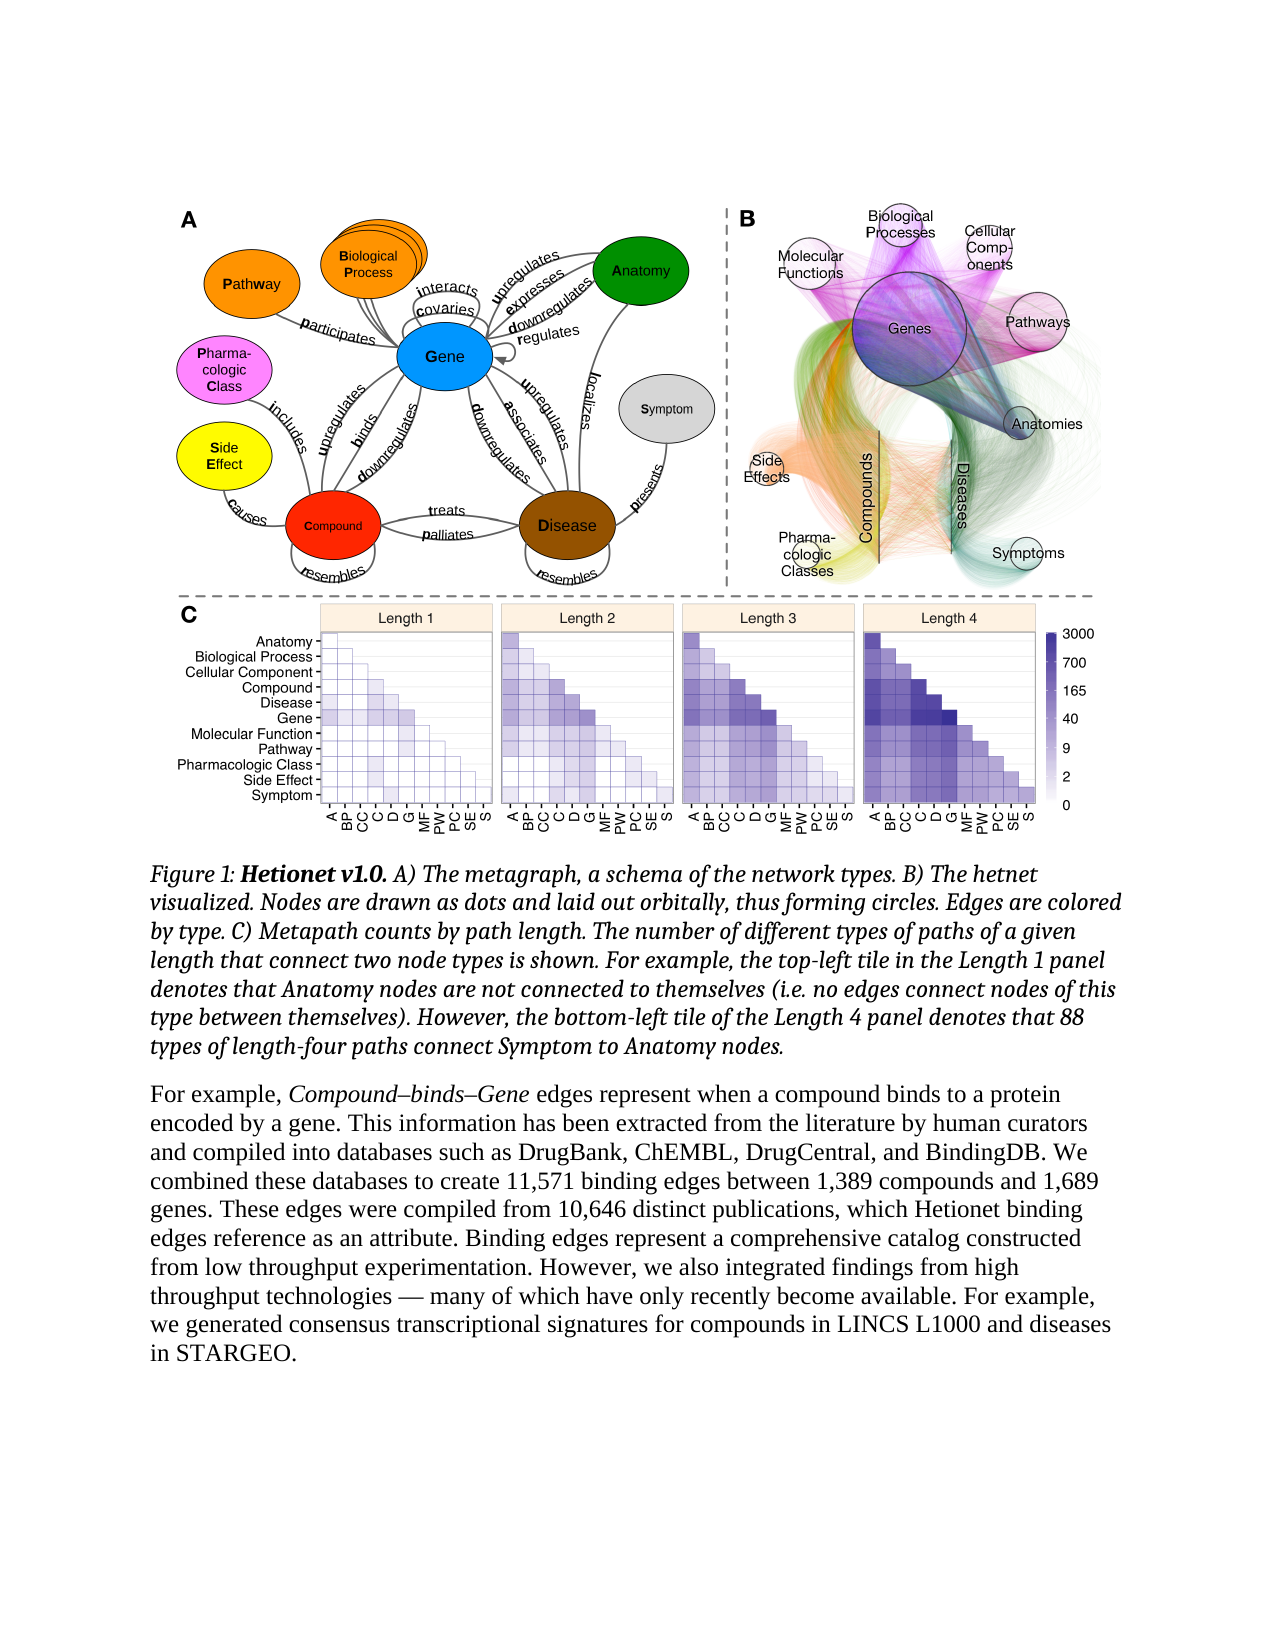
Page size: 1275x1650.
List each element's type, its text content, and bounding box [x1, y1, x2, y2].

text Figure 1: Hetionet v1.0. A) The metagraph, a schema of the network types. B) The hetnet visualized. Nodes are drawn as dots and laid out orbitally, thus forming circles. Edges are colored by type. C) Metapath counts by path length. The number of different types of paths of a given length that connect two node types is shown. For example, the top-left tile in the Length 1 panel denotes that Anatomy nodes are not connected to themselves (i.e. no edges connect nodes of this type between themselves). However, the bottom-left tile of the Length 4 panel denotes that 88 types of length-four paths connect Symptom to Anatomy nodes. [150, 859, 1125, 1061]
text For example, Compound–binds–Gene edges represent when a compound binds to a protein encoded by a gene. This information has been extracted from the literature by human curators and compiled into databases such as DrugBank, ChEMBL, DrugCentral, and BindingDB. We combined these databases to create 11,571 binding edges between 1,389 compounds and 1,689 genes. These edges were compiled from 10,646 distinct publications, which Hetionet binding edges reference as an attribute. Binding edges represent a comprehensive catalog constructed from low throughput experimentation. However, we also integrated findings from high throughput technologies — many of which have only recently become available. For example, we generated consensus transcriptional signatures for compounds in LINCS L1000 and diseases in STARGEO. [150, 1079, 1125, 1367]
picture [168, 199, 1101, 839]
